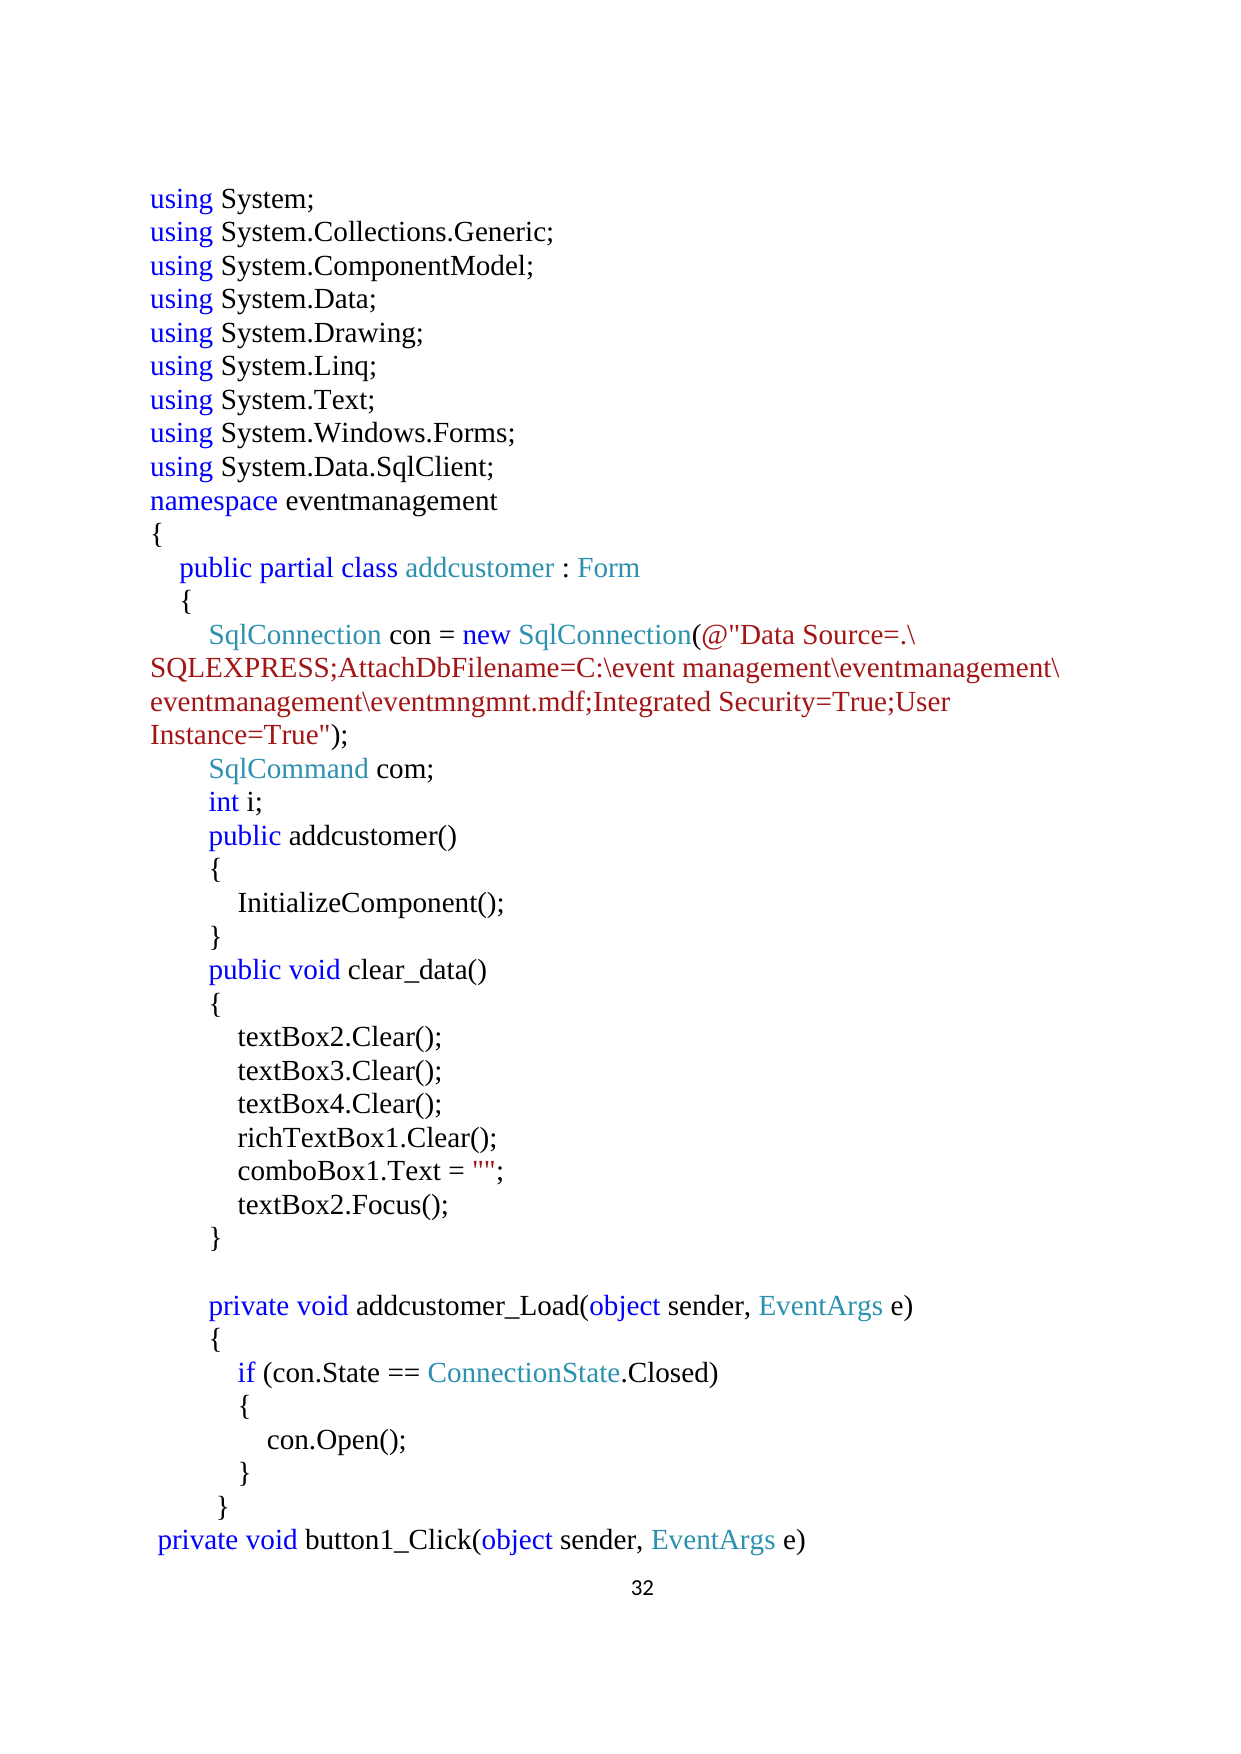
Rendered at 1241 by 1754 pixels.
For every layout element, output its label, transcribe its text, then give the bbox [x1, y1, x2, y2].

text textBox2.Focus(); [150, 1187, 1134, 1221]
text } [150, 1221, 1134, 1254]
text using System; [150, 181, 1134, 214]
text private void button1_Click(object sender, EventArgs e) [150, 1522, 1134, 1556]
text SqlCommand com; [150, 751, 1134, 784]
text comboBox1.Text = ""; [150, 1153, 1134, 1187]
text textBox3.Clear(); [150, 1053, 1134, 1086]
text public addcustomer() [150, 818, 1134, 852]
text { [150, 1321, 1134, 1355]
text using System.Drawing; [150, 315, 1134, 348]
text public partial class addcustomer : Form [150, 550, 1134, 583]
text } [150, 919, 1134, 952]
text InitializeComponent(); [150, 885, 1134, 919]
text richTextBox1.Clear(); [150, 1120, 1134, 1153]
text } [150, 1455, 1134, 1489]
text namespace eventmanagement [150, 483, 1134, 516]
text con.Open(); [150, 1422, 1134, 1455]
text using System.Windows.Forms; [150, 416, 1134, 449]
text { [150, 852, 1134, 885]
text } [150, 1489, 1134, 1522]
text { [150, 516, 1134, 550]
text SqlConnection con = new SqlConnection(@"Data Source=.\SQLEXPRESS;AttachDbFilename=C:\event management\eventmanagement\eventmanagement\eventmngmnt.mdf;Integrated Security=True;User Instance=True"); [150, 617, 1134, 751]
text textBox2.Clear(); [150, 1019, 1134, 1053]
text { [150, 1388, 1134, 1422]
text using System.ComponentModel; [150, 248, 1134, 281]
text using System.Collections.Generic; [150, 214, 1134, 248]
text using System.Text; [150, 382, 1134, 416]
text if (con.State == ConnectionState.Closed) [150, 1355, 1134, 1388]
text using System.Data; [150, 281, 1134, 315]
text { [150, 583, 1134, 617]
text private void addcustomer_Load(object sender, EventArgs e) [150, 1288, 1134, 1321]
text textBox4.Clear(); [150, 1086, 1134, 1120]
text public void clear_data() [150, 952, 1134, 986]
text { [150, 986, 1134, 1019]
text using System.Data.SqlClient; [150, 449, 1134, 483]
text int i; [150, 784, 1134, 818]
text using System.Linq; [150, 348, 1134, 382]
